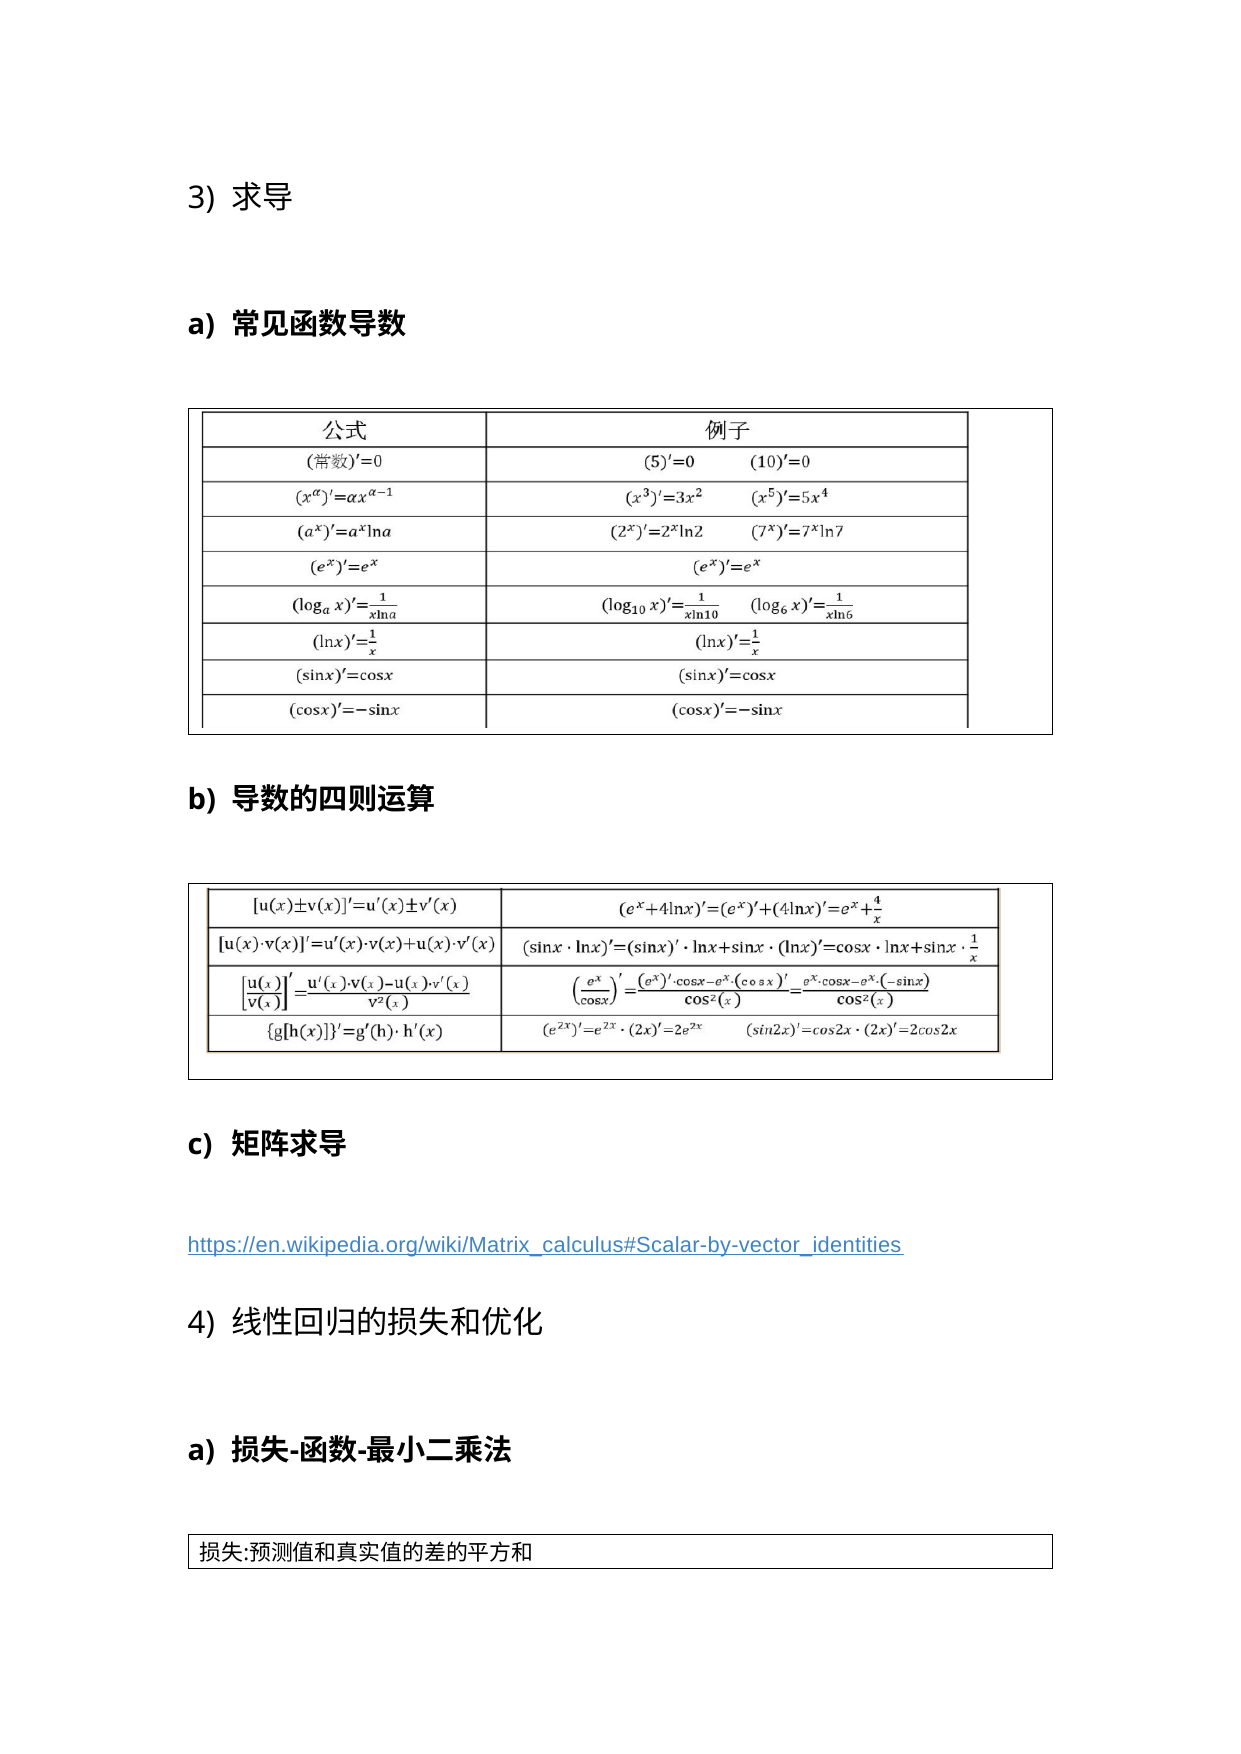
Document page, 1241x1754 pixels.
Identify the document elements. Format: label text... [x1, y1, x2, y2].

subtitle 常见函数导数 [187, 289, 1053, 354]
table_header [189, 884, 1052, 1079]
subtitle 线性回归的损失和优化 [187, 1288, 1053, 1353]
text https://en.wikipedia.org/wiki/Matrix_calculus#Scalar-by-vector_identities [187, 1228, 1053, 1261]
subtitle 求导 [187, 162, 1053, 227]
picture [199, 409, 970, 728]
subtitle 矩阵求导 [187, 1109, 1053, 1174]
subtitle 损失-函数-最小二乘法 [187, 1415, 1053, 1480]
table_header 损失:预测值和真实值的差的平方和 [189, 1535, 1052, 1568]
table_header [189, 409, 1052, 734]
subtitle 导数的四则运算 [187, 764, 1053, 829]
picture [199, 884, 1002, 1055]
